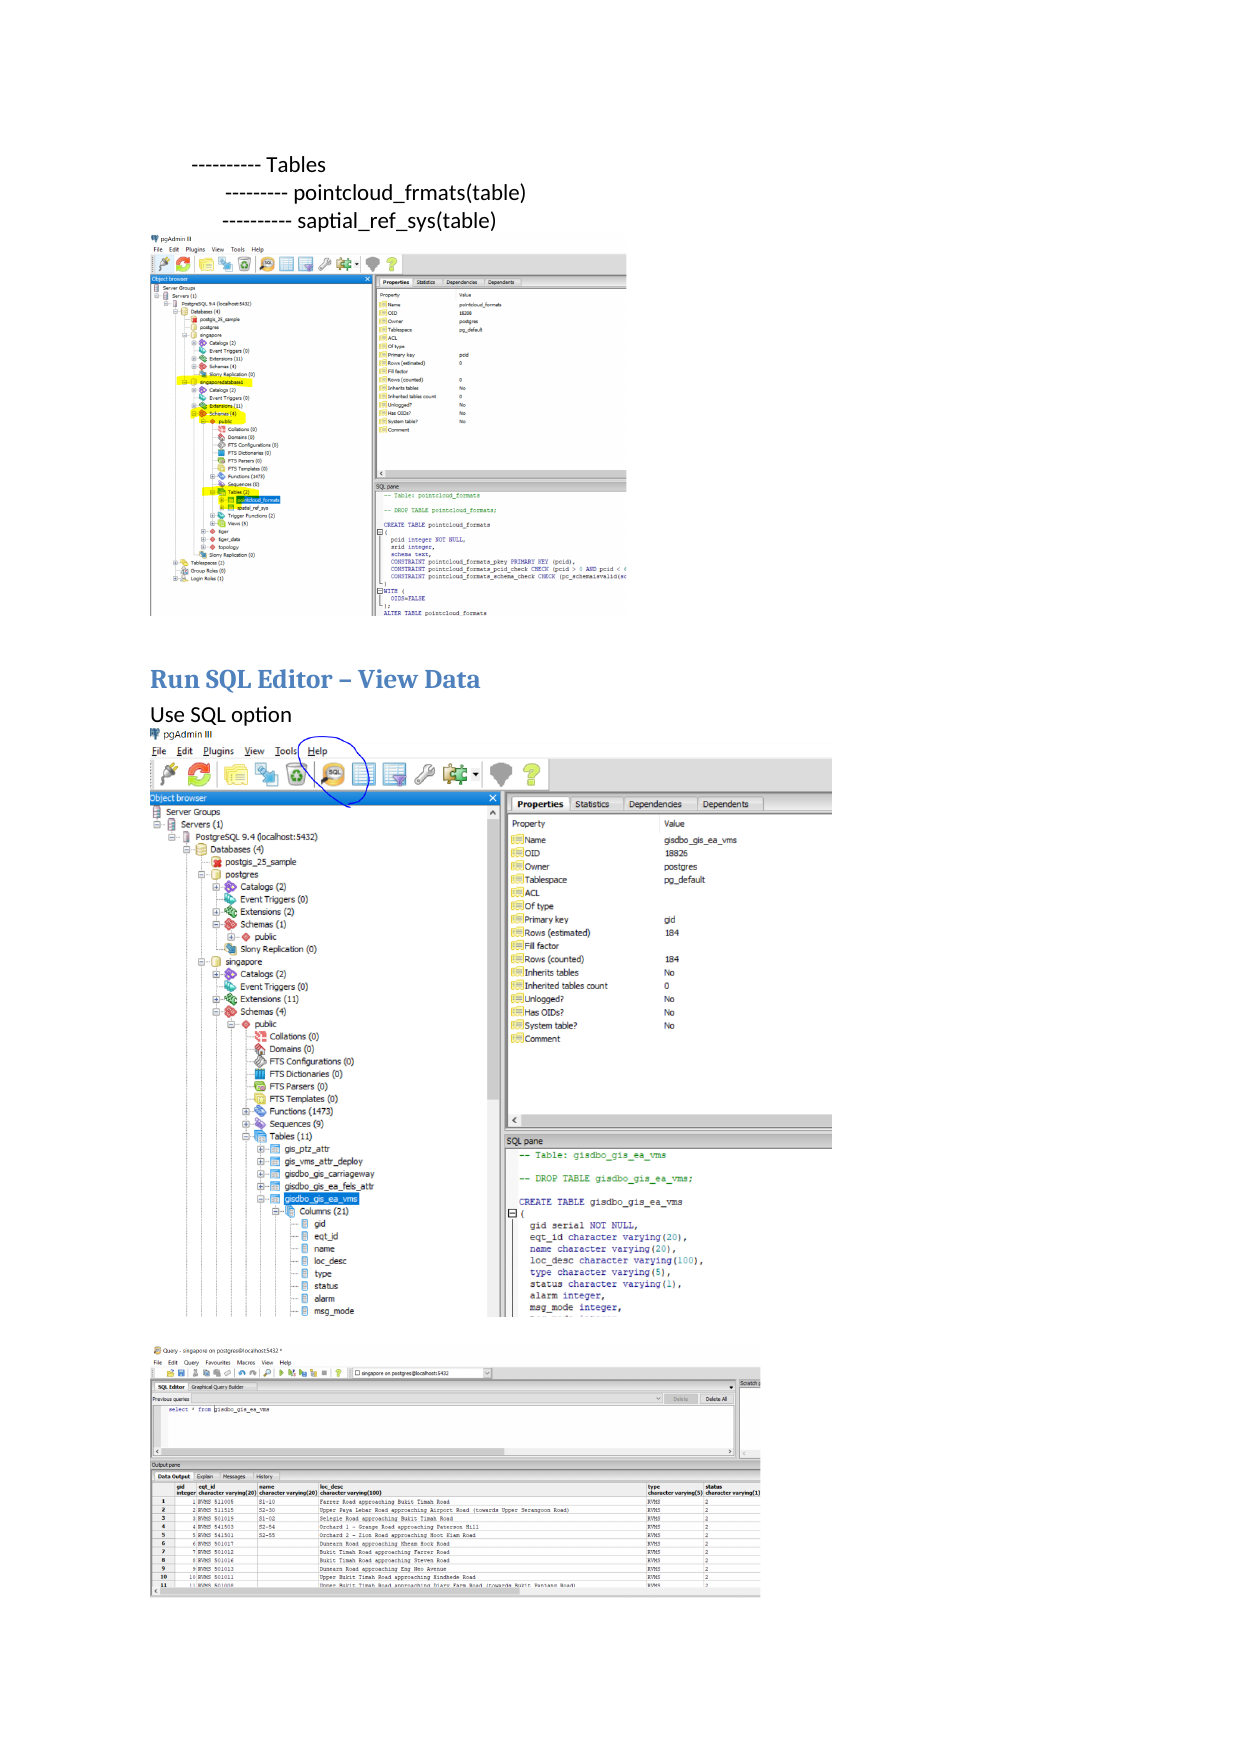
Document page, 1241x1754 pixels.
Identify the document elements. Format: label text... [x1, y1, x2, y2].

picture [150, 1344, 761, 1598]
subtitle Run SQL Editor – View Data [150, 664, 1090, 696]
picture [150, 234, 627, 616]
text ---------- Tables [150, 150, 1090, 178]
text --------- pointcloud_frmats(table) [225, 178, 1090, 206]
picture [150, 728, 832, 1317]
text ---------- saptial_ref_sys(table) [150, 206, 1090, 234]
text Use SQL option [150, 700, 1090, 728]
